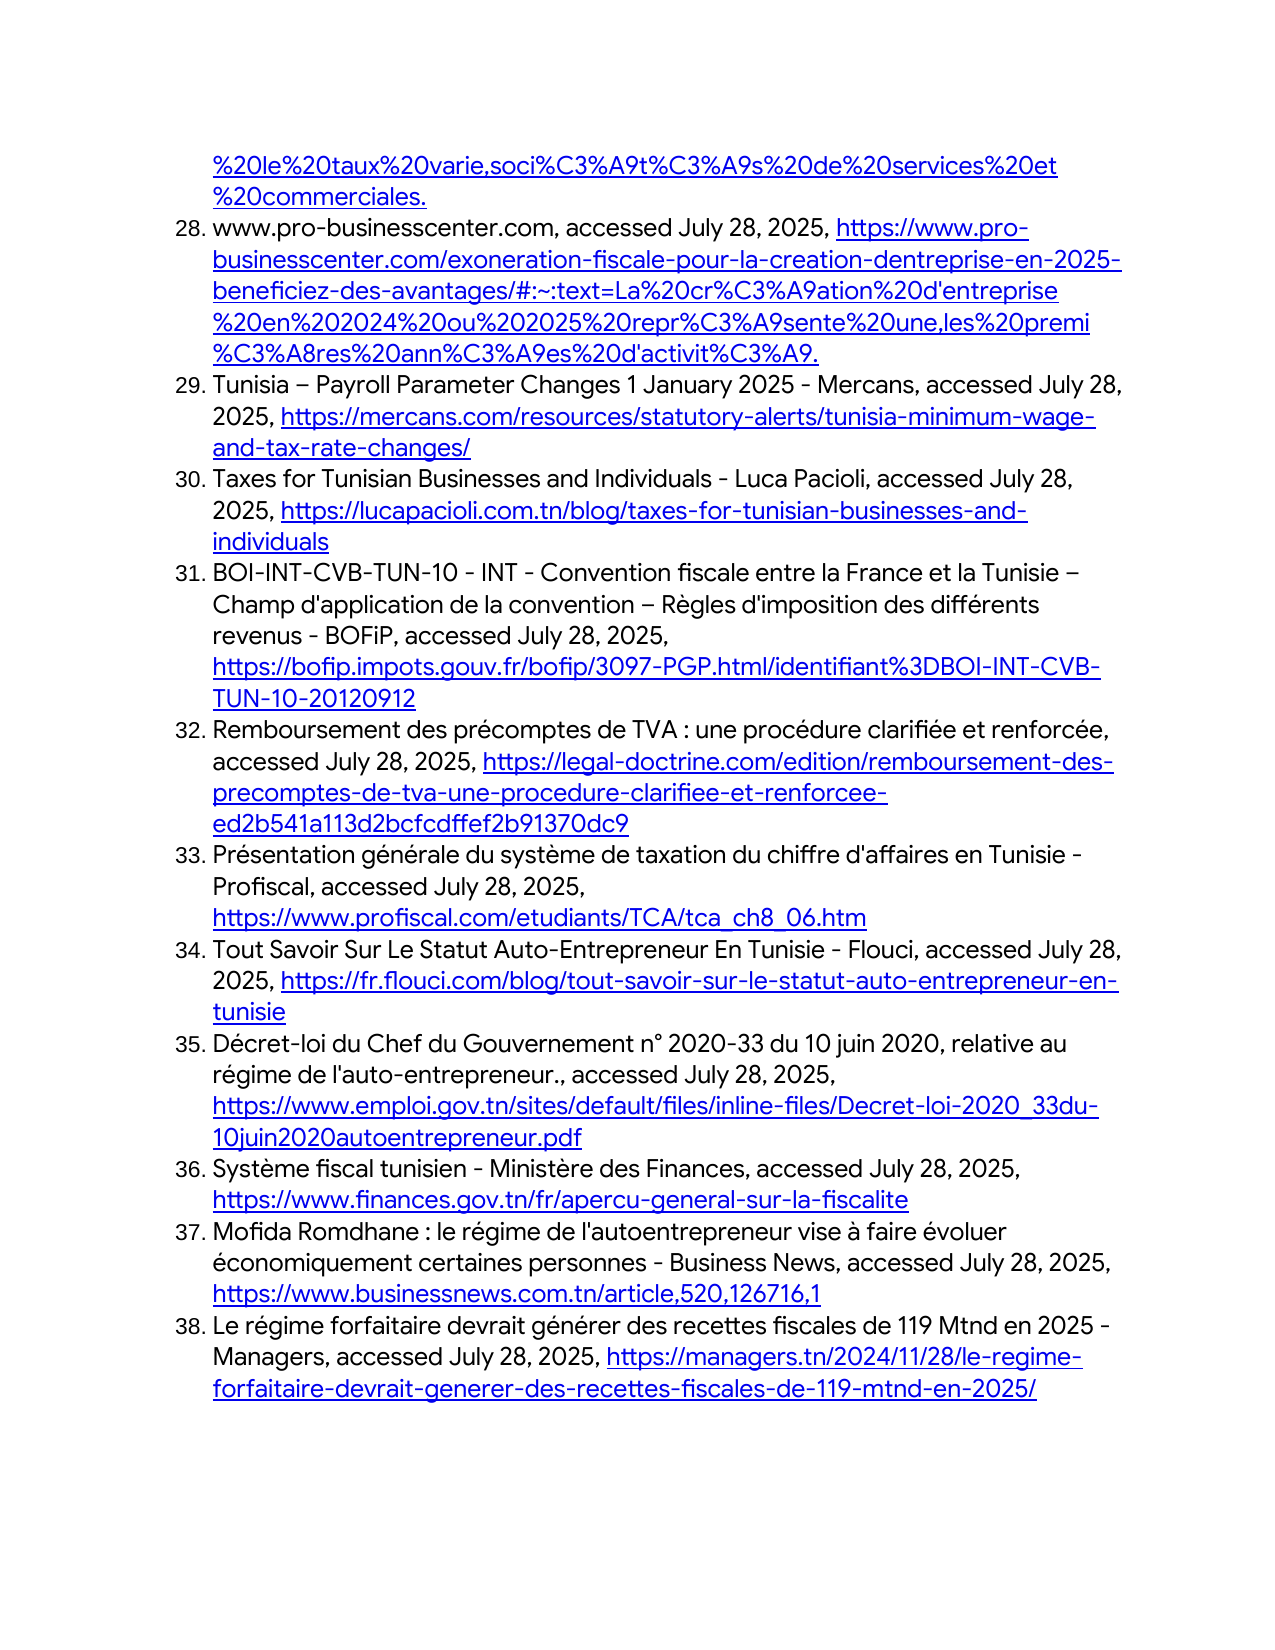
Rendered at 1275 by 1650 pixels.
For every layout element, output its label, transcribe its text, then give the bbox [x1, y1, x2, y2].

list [175, 150, 1125, 213]
list Tout Savoir Sur Le Statut Auto-Entrepreneur En Tunisie - Flouci, accessed July 28, 2025, https://fr.flouci.com/blog/tout-savoir-sur-le-statut-auto-entrepreneur-en-tunisie [175, 934, 1125, 1028]
list www.pro-businesscenter.com, accessed July 28, 2025, https://www.pro-businesscenter.com/exoneration-fiscale-pour-la-creation-dentreprise-en-2025-beneficiez-des-avantages/#:~:text=La%20cr%C3%A9ation%20d'entreprise%20en%202024%20ou%202025%20repr%C3%A9sente%20une,les%20premi%C3%A8res%20ann%C3%A9es%20d'activit%C3%A9. [175, 213, 1125, 369]
list Le régime forfaitaire devrait générer des recettes fiscales de 119 Mtnd en 2025 - Managers, accessed July 28, 2025, https://managers.tn/2024/11/28/le-regime-forfaitaire-devrait-generer-des-recettes-fiscales-de-119-mtnd-en-2025/ [175, 1310, 1125, 1404]
list BOI-INT-CVB-TUN-10 - INT - Convention fiscale entre la France et la Tunisie – Champ d'application de la convention – Règles d'imposition des différents revenus - BOFiP, accessed July 28, 2025, https://bofip.impots.gouv.fr/bofip/3097-PGP.html/identifiant%3DBOI-INT-CVB-TUN-10-20120912 [175, 558, 1125, 714]
list Décret-loi du Chef du Gouvernement n° 2020-33 du 10 juin 2020, relative au régime de l'auto-entrepreneur., accessed July 28, 2025, https://www.emploi.gov.tn/sites/default/files/inline-files/Decret-loi-2020_33du-10juin2020autoentrepreneur.pdf [175, 1028, 1125, 1153]
list Mofida Romdhane : le régime de l'autoentrepreneur vise à faire évoluer économiquement certaines personnes - Business News, accessed July 28, 2025, https://www.businessnews.com.tn/article,520,126716,1 [175, 1216, 1125, 1310]
list Système fiscal tunisien - Ministère des Finances, accessed July 28, 2025, https://www.finances.gov.tn/fr/apercu-general-sur-la-fiscalite [175, 1153, 1125, 1216]
list Présentation générale du système de taxation du chiffre d'affaires en Tunisie - Profiscal, accessed July 28, 2025, https://www.profiscal.com/etudiants/TCA/tca_ch8_06.htm [175, 840, 1125, 934]
list Tunisia – Payroll Parameter Changes 1 January 2025 - Mercans, accessed July 28, 2025, https://mercans.com/resources/statutory-alerts/tunisia-minimum-wage-and-tax-rate-changes/ [175, 369, 1125, 463]
list Remboursement des précomptes de TVA : une procédure clarifiée et renforcée, accessed July 28, 2025, https://legal-doctrine.com/edition/remboursement-des-precomptes-de-tva-une-procedure-clarifiee-et-renforcee-ed2b541a113d2bcfcdffef2b91370dc9 [175, 714, 1125, 840]
list Taxes for Tunisian Businesses and Individuals - Luca Pacioli, accessed July 28, 2025, https://lucapacioli.com.tn/blog/taxes-for-tunisian-businesses-and-individuals [175, 463, 1125, 558]
